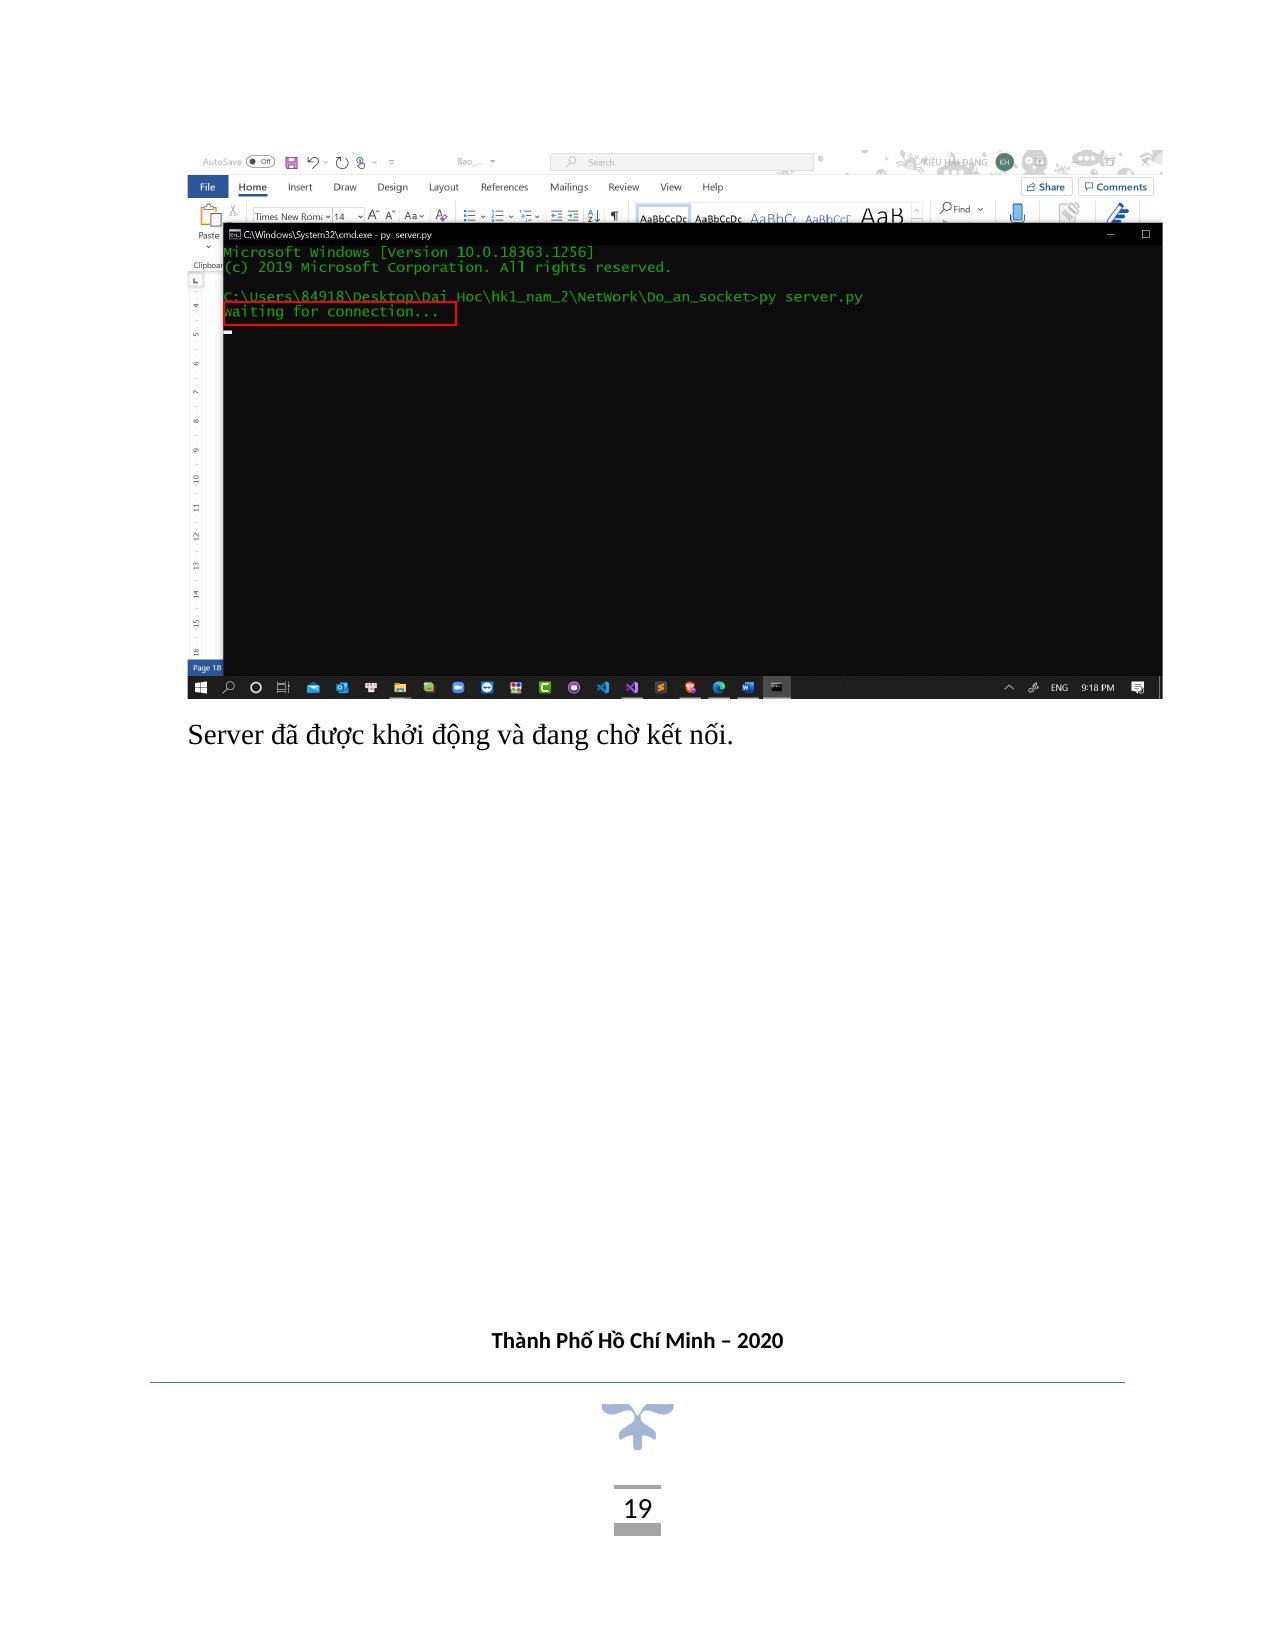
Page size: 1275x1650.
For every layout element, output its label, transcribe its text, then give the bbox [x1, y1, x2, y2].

picture [187, 150, 1163, 699]
text Server đã được khởi động và đang chờ kết nối. [187, 717, 1125, 751]
